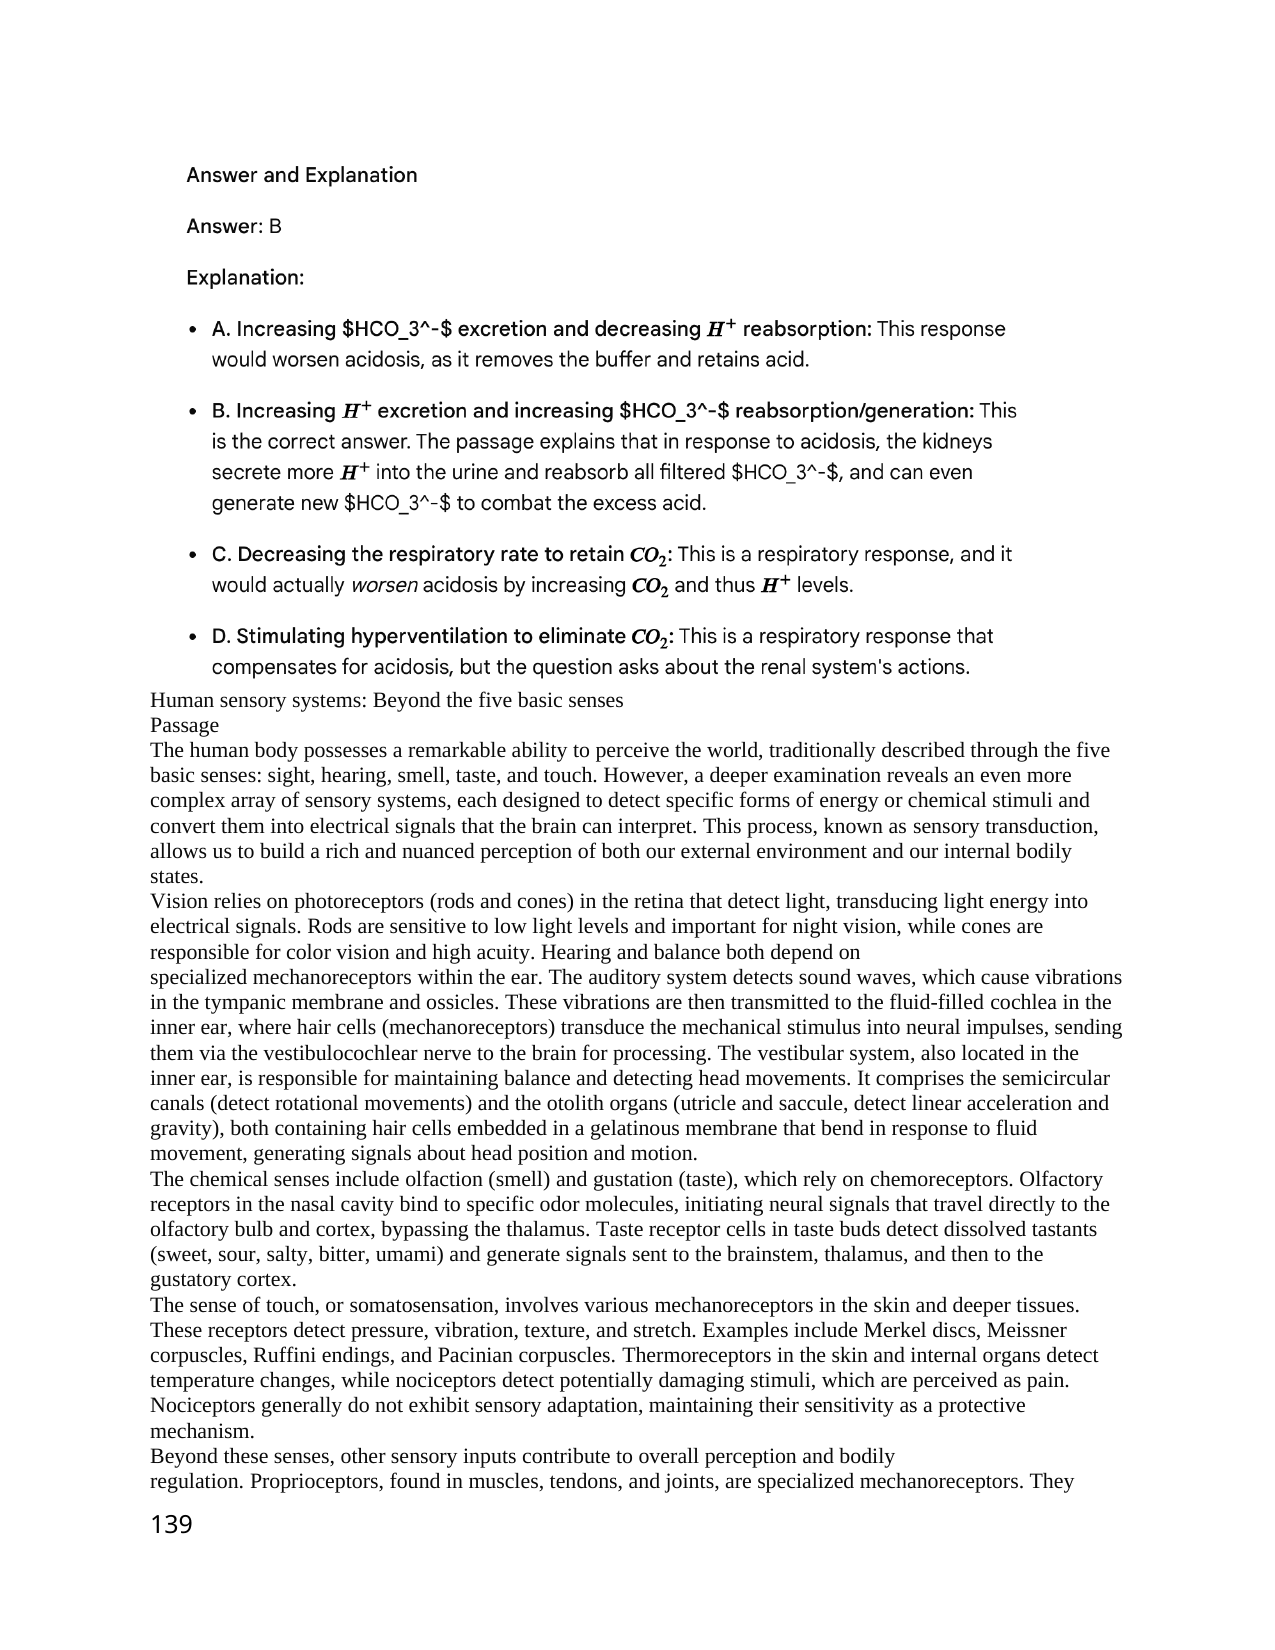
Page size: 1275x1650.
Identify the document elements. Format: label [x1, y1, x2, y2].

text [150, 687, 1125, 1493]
picture [150, 150, 1125, 687]
